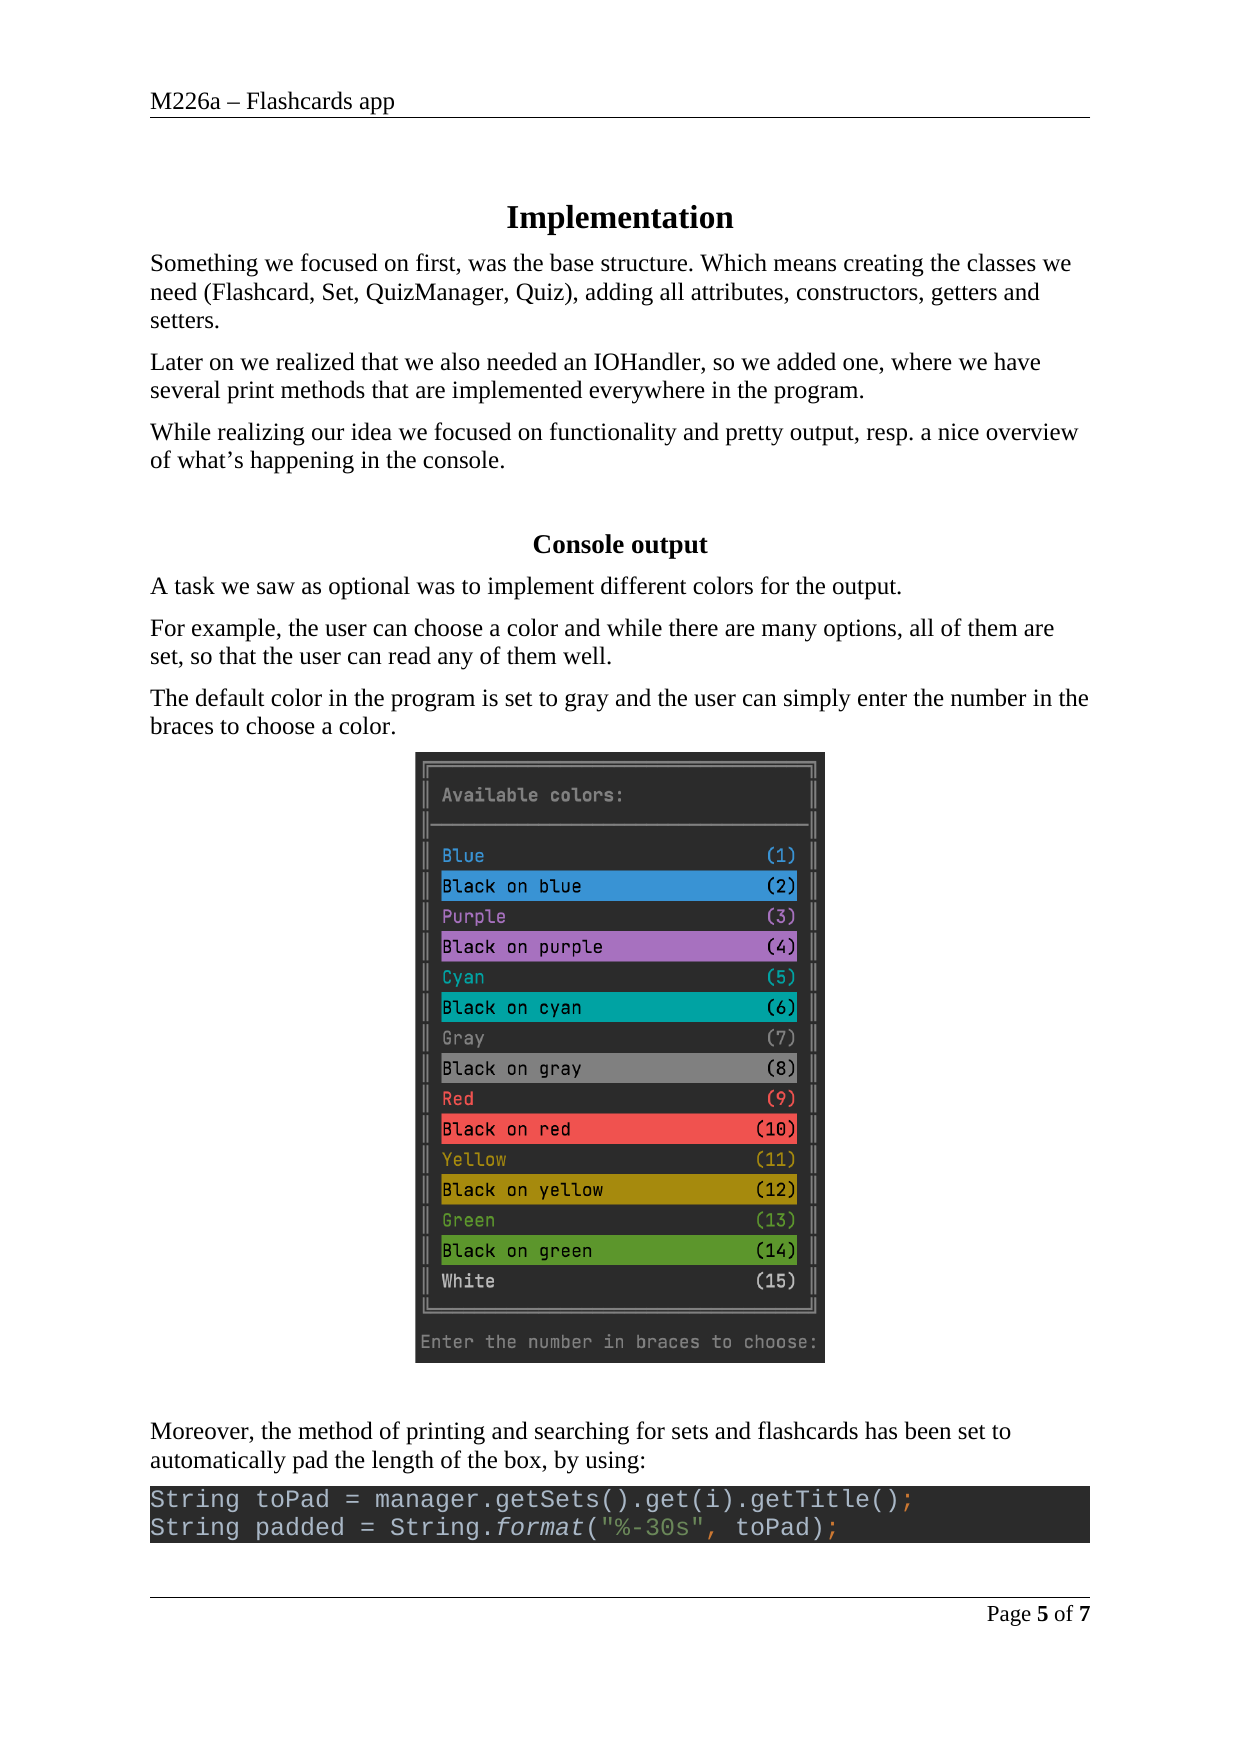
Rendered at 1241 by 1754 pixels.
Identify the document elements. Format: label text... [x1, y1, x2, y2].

text The default color in the program is set to gray and the user can simply enter the number in the braces to choose a color. [150, 683, 1090, 740]
text A task we saw as optional was to implement different colors for the output. [150, 571, 1090, 600]
text Moreover, the method of printing and searching for sets and flashcards has been set to automatically pad the length of the box, by using: [150, 1416, 1090, 1474]
subtitle Console output [150, 528, 1090, 559]
text Later on we realized that we also needed an IOHandler, so we added one, where we have several print methods that are implemented everywhere in the program. [150, 347, 1090, 404]
text Something we focused on first, was the base structure. Which means creating the classes we need (Flashcard, Set, QuizManager, Quiz), adding all attributes, constructors, getters and setters. [150, 248, 1090, 334]
text While realizing our idea we focused on functionality and pretty output, resp. a nice overview of what’s happening in the console. [150, 417, 1090, 474]
text String toPad = manager.getSets().get(i).getTitle(); String padded = String.format("%-30s", toPad); [150, 1486, 1090, 1543]
text For example, the user can choose a color and while there are many options, all of them are set, so that the user can read any of them well. [150, 613, 1090, 670]
picture [415, 752, 825, 1363]
subtitle Implementation [150, 197, 1090, 235]
